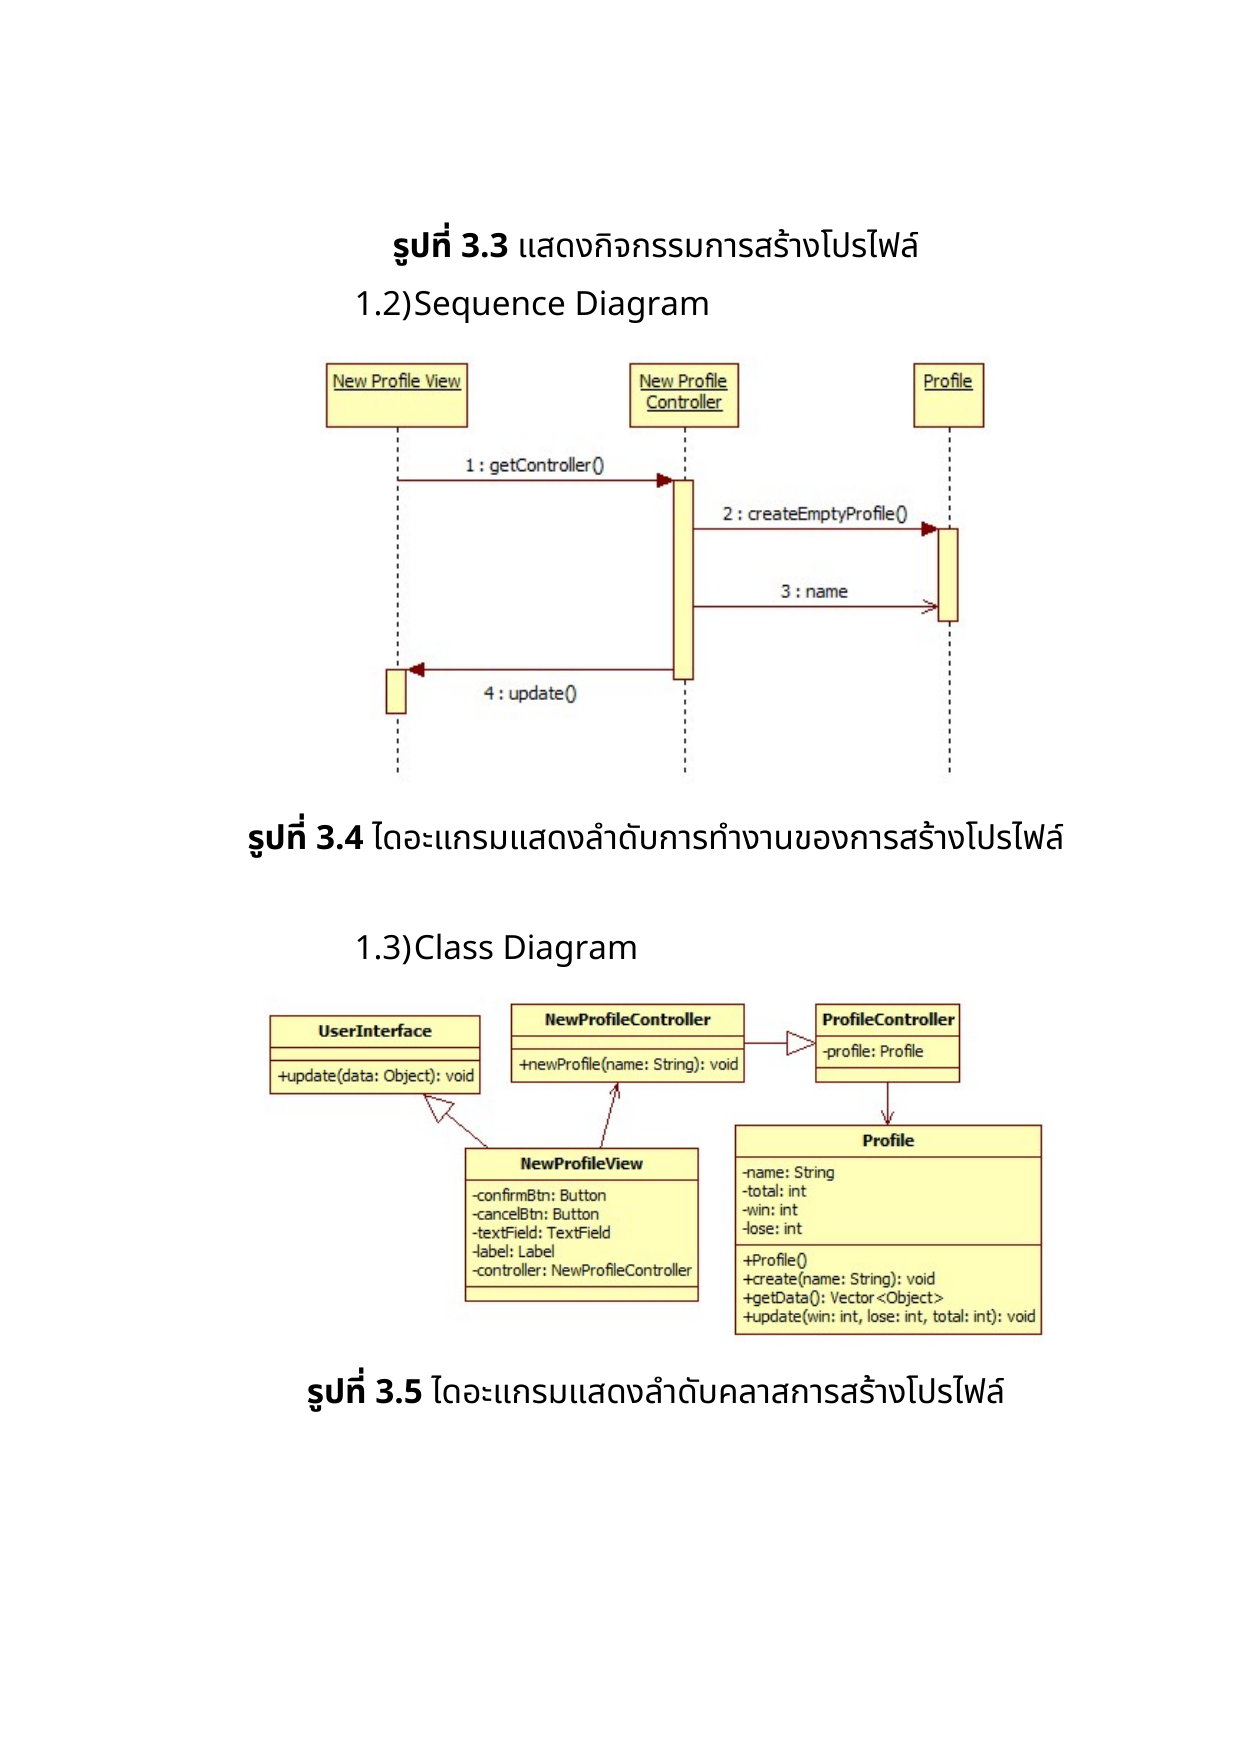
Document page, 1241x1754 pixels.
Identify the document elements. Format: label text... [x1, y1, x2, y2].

picture [241, 976, 1071, 1364]
picture [294, 331, 1017, 810]
list Sequence Diagram [354, 280, 1090, 325]
list รูปที่ 3.4 ไดอะแกรมแสดงลำดับการทำงานของการสร้างโปรไฟล์ [221, 813, 1090, 864]
list รูปที่ 3.5 ไดอะแกรมแสดงลำดับคลาสการสร้างโปรไฟล์ [221, 1367, 1090, 1418]
list รูปที่ 3.3 แสดงกิจกรรมการสร้างโปรไฟล์ [221, 222, 1090, 272]
list Class Diagram [354, 924, 1090, 969]
